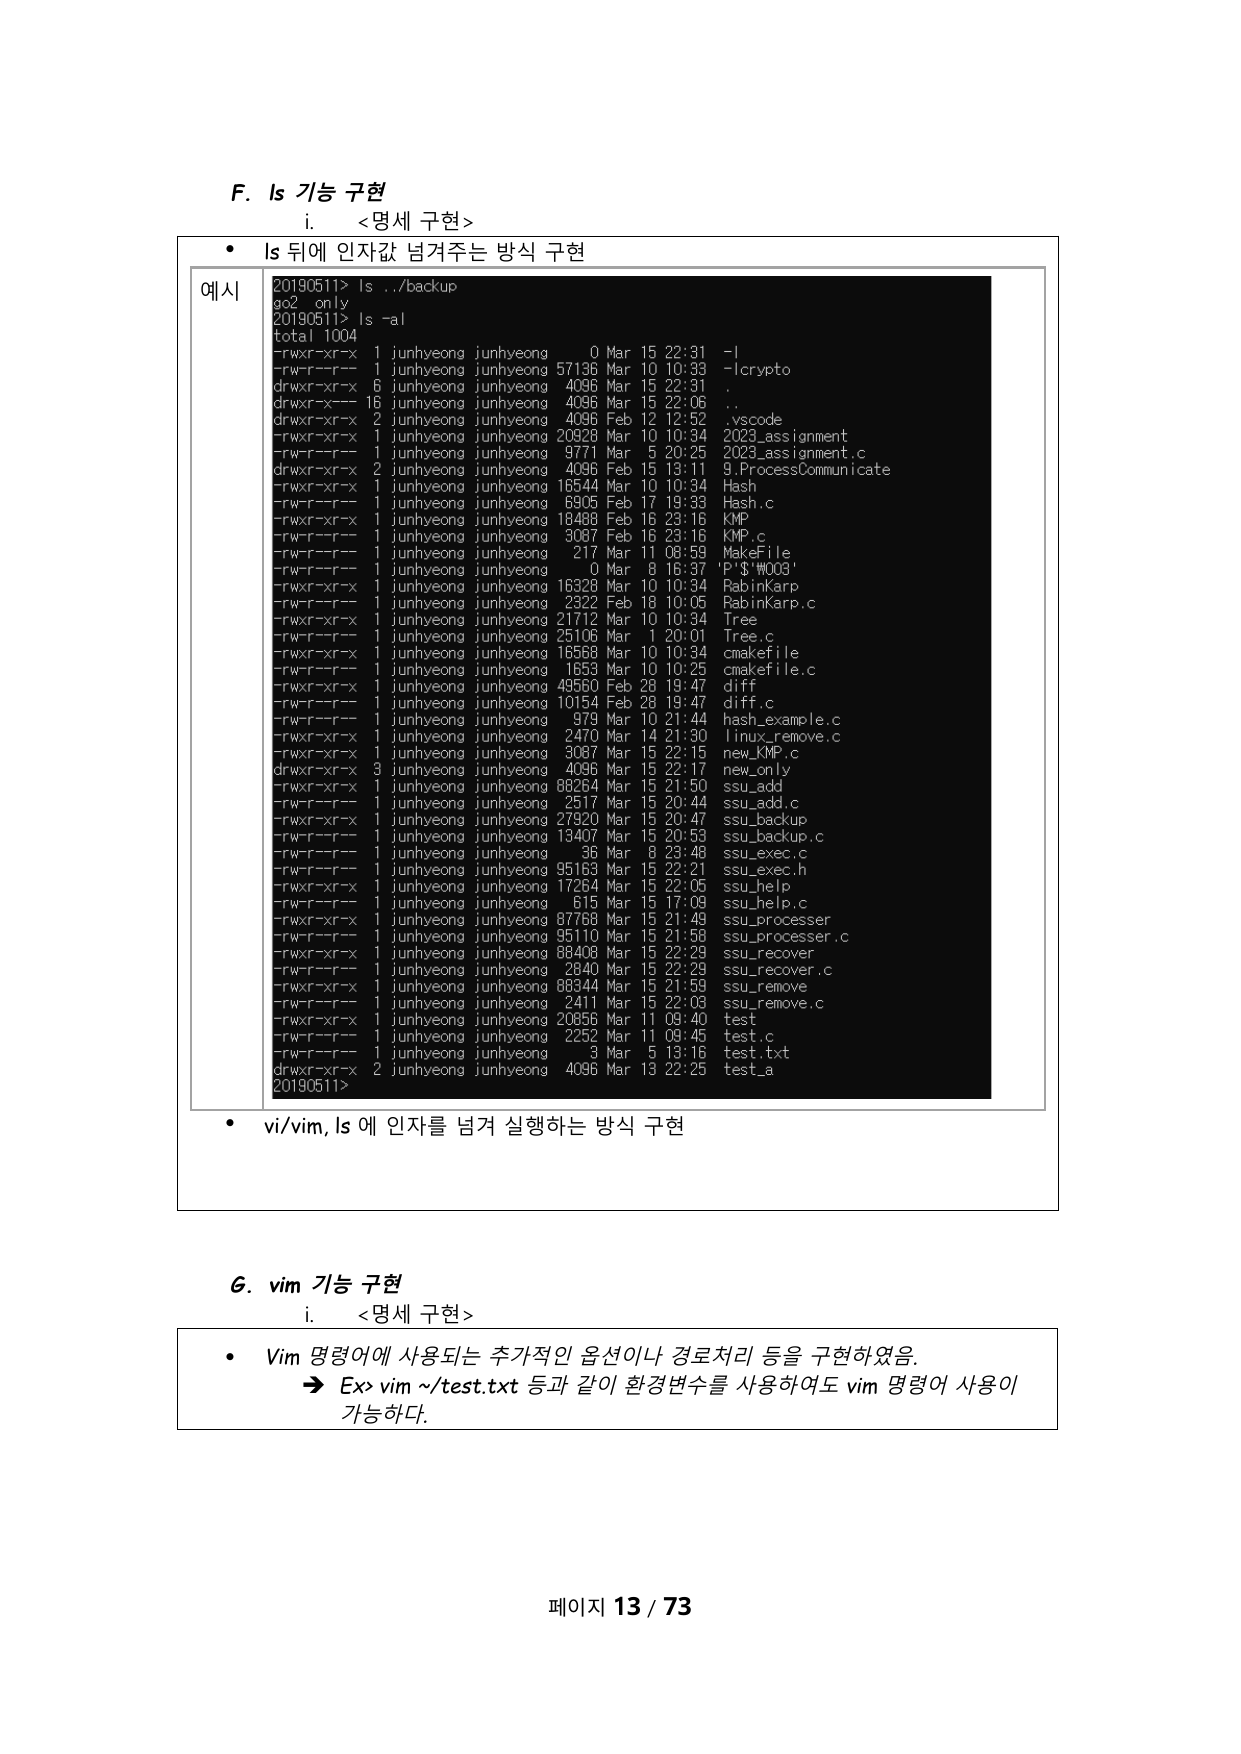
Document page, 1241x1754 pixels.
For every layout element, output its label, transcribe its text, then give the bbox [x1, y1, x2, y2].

subtitle <명세 구현> [314, 207, 1051, 235]
table_header Vim 명령어에 사용되는 추가적인 옵션이나 경로처리 등을 구현하였음. Ex> vim ~/test.txt 등과 같이 환경변수를 사용하여도 vim 명령어 사용이 가능하다. [178, 1329, 1057, 1429]
subtitle ls 기능 구현 [231, 177, 1051, 206]
table_header ls 뒤에 인자값 넘겨주는 방식 구현 vi/vim, ls 에 인자를 넘겨 실행하는 방식 구현 [178, 237, 1058, 1210]
picture [271, 276, 992, 1099]
subtitle <명세 구현> [314, 1300, 1051, 1327]
subtitle vim 기능 구현 [231, 1270, 1051, 1299]
